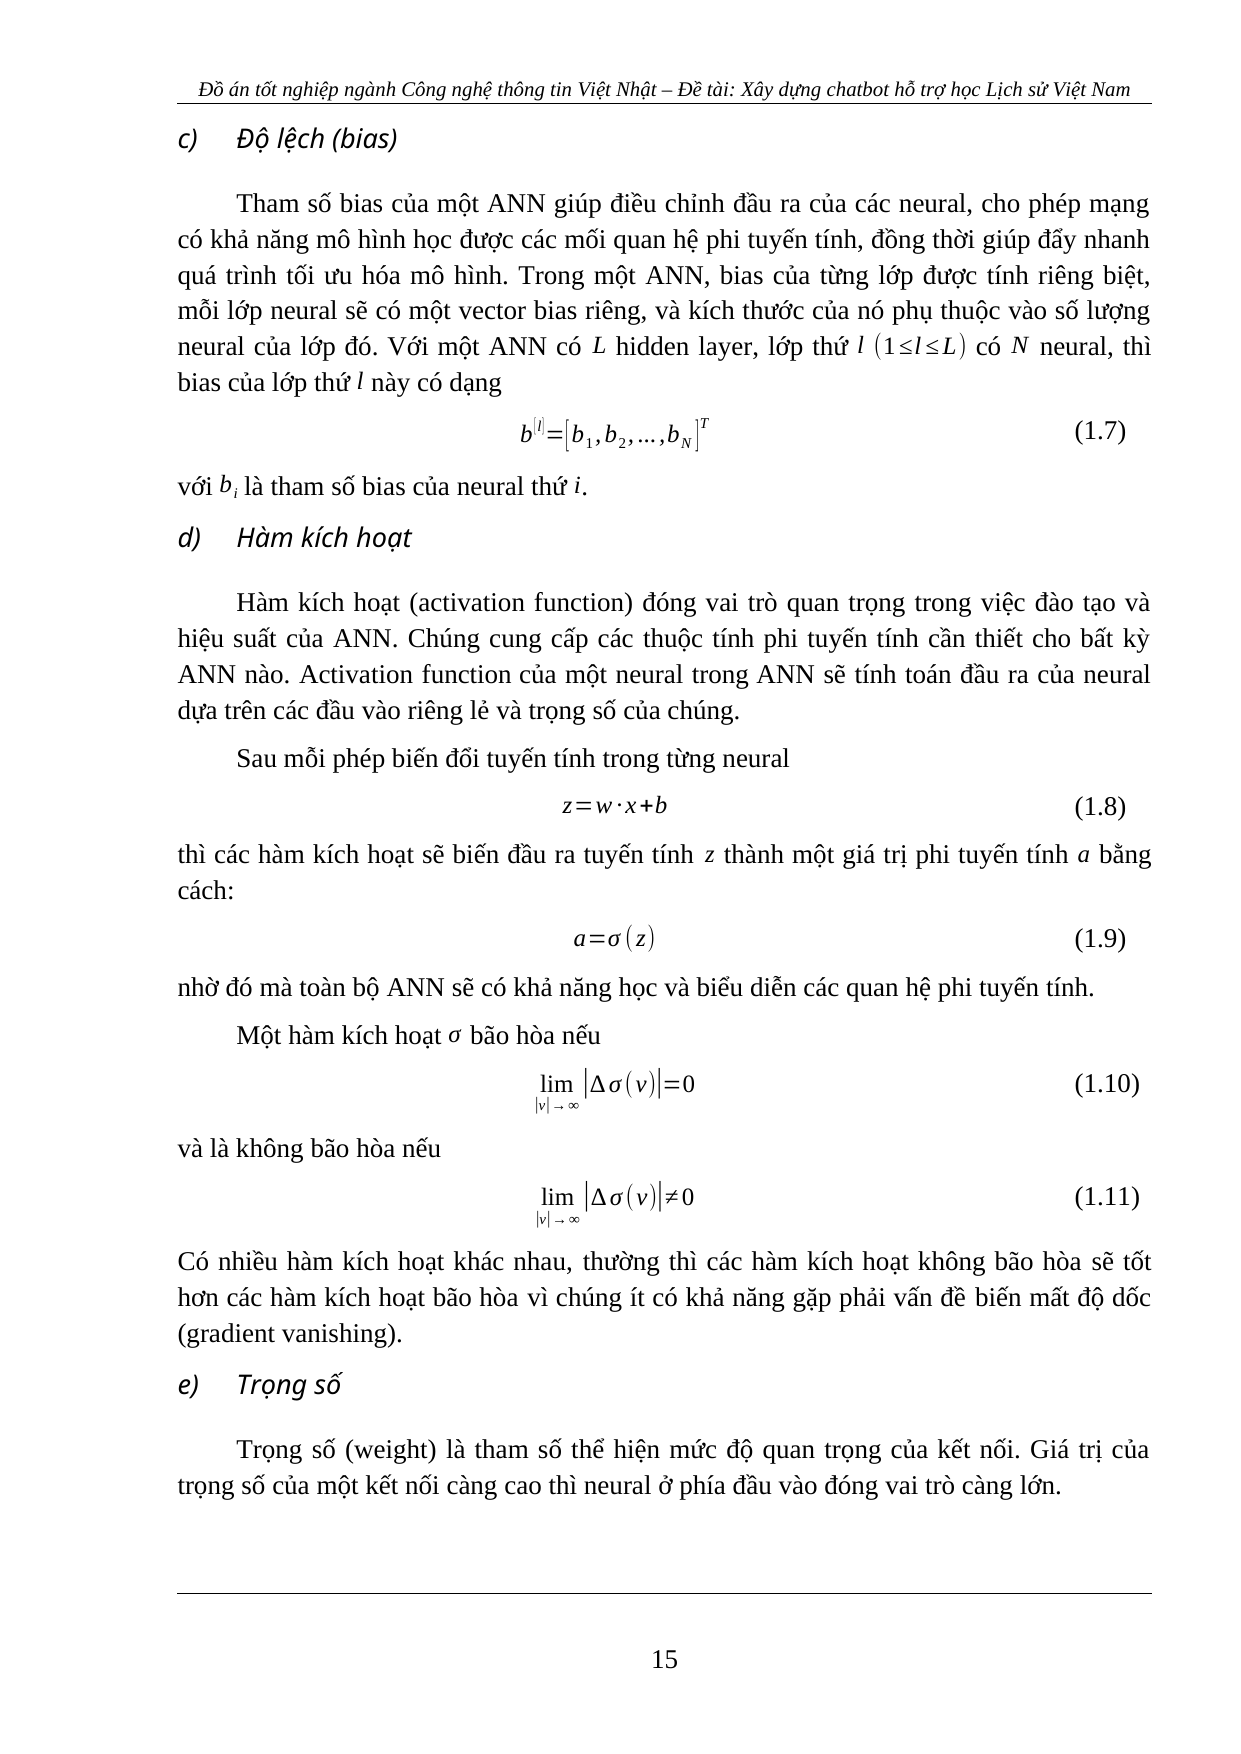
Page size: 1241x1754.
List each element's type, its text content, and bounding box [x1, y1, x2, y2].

text Một hàm kích hoạt bão hòa nếu [177, 1019, 1152, 1050]
subtitle Trọng số [177, 1365, 1152, 1402]
table_header [166, 1180, 1063, 1233]
table_header [166, 790, 1063, 826]
table_header [166, 414, 1063, 458]
table_header (1.8) [1063, 790, 1163, 826]
text nhờ đó mà toàn bộ ANN sẽ có khả năng học và biểu diễn các quan hệ phi tuyến tính. [177, 971, 1152, 1002]
text và là không bão hòa nếu [177, 1132, 1152, 1163]
table_header [166, 923, 1063, 958]
table_header (1.11) [1063, 1180, 1163, 1233]
subtitle Độ lệch (bias) [177, 119, 1152, 156]
table_header (1.7) [1063, 414, 1163, 458]
table_header (1.9) [1063, 923, 1163, 958]
text với là tham số bias của neural thứ . [177, 470, 1152, 502]
text Trọng số (weight) là tham số thể hiện mức độ quan trọng của kết nối. Giá trị của trọng số của một kết nối càng cao thì neural ở phía đầu vào đóng vai trò càng lớn. [177, 1433, 1152, 1500]
table_header (1.10) [1063, 1067, 1163, 1120]
text Sau mỗi phép biến đổi tuyến tính trong từng neural [177, 742, 1152, 773]
text Có nhiều hàm kích hoạt khác nhau, thường thì các hàm kích hoạt không bão hòa sẽ tốt hơn các hàm kích hoạt bão hòa vì chúng ít có khả năng gặp phải vấn đề biến mất độ dốc (gradient vanishing). [177, 1246, 1152, 1348]
table_header [166, 1067, 1063, 1120]
text Tham số bias của một ANN giúp điều chỉnh đầu ra của các neural, cho phép mạng có khả năng mô hình học được các mối quan hệ phi tuyến tính, đồng thời giúp đẩy nhanh quá trình tối ưu hóa mô hình. Trong một ANN, bias của từng lớp được tính riêng biệt, mỗi lớp neural sẽ có một vector bias riêng, và kích thước của nó phụ thuộc vào số lượng neural của lớp đó. Với một ANN có hidden layer, lớp thứ có neural, thì bias của lớp thứ này có dạng [177, 187, 1152, 397]
text Hàm kích hoạt (activation function) đóng vai trò quan trọng trong việc đào tạo và hiệu suất của ANN. Chúng cung cấp các thuộc tính phi tuyến tính cần thiết cho bất kỳ ANN nào. Activation function của một neural trong ANN sẽ tính toán đầu ra của neural dựa trên các đầu vào riêng lẻ và trọng số của chúng. [177, 587, 1152, 725]
text thì các hàm kích hoạt sẽ biến đầu ra tuyến tính thành một giá trị phi tuyến tính bằng cách: [177, 838, 1152, 905]
subtitle Hàm kích hoạt [177, 519, 1152, 556]
